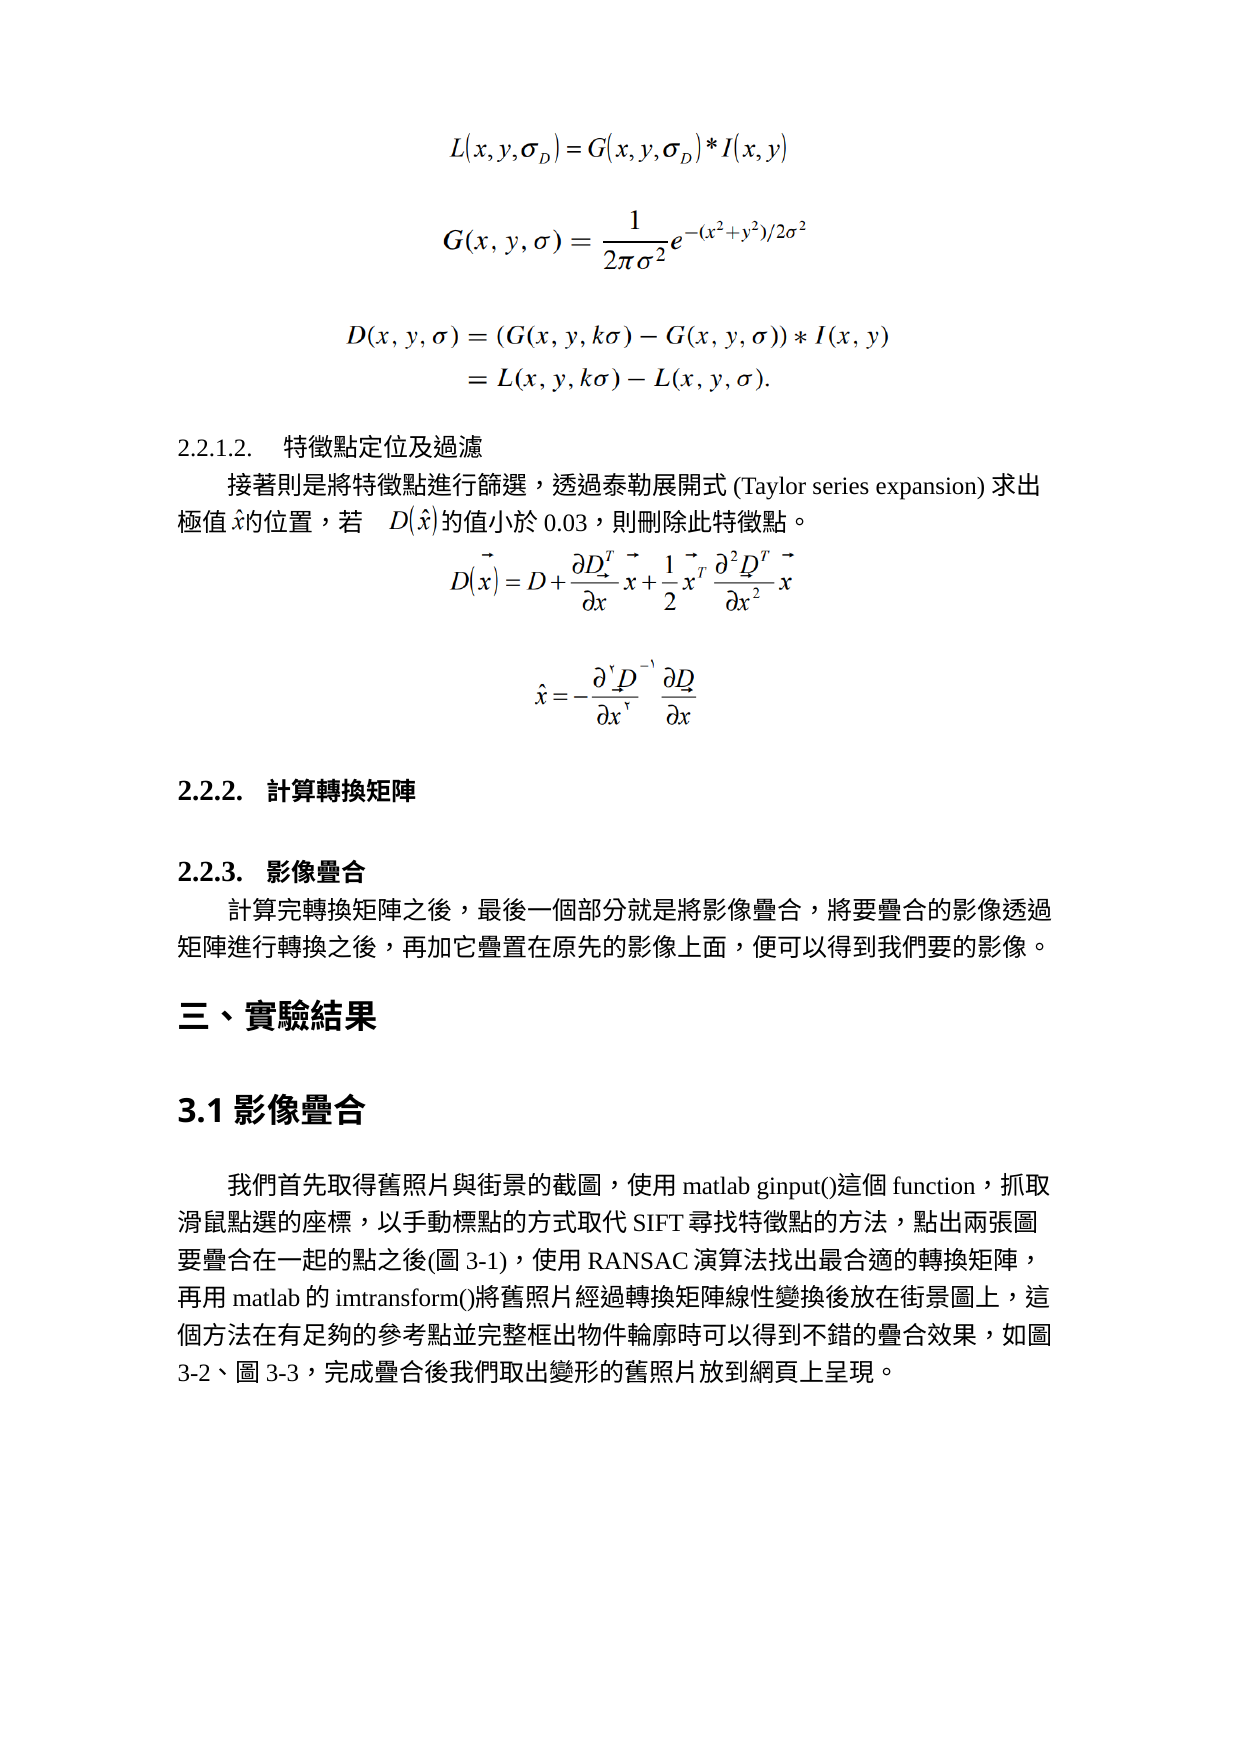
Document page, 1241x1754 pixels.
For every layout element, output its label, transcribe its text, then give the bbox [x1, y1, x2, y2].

subtitle 特徵點定位及過濾 [177, 427, 1063, 464]
text 三、實驗結果 [177, 977, 1063, 1052]
picture [432, 202, 809, 280]
text 接著則是將特徵點進行篩選，透過泰勒展開式 (Taylor series expansion) 求出極值 的位置，若 的值小於0.03，則刪除此特徵點。 [177, 464, 1063, 539]
picture [526, 652, 715, 737]
picture [443, 127, 797, 171]
picture [338, 314, 900, 403]
text 計算完轉換矩陣之後，最後一個部分就是將影像疊合，將要疊合的影像透過矩陣進行轉換之後，再加它疊置在原先的影像上面，便可以得到我們要的影像。 [177, 889, 1063, 964]
subtitle 影像疊合 [177, 852, 1063, 889]
picture [388, 504, 443, 536]
text 3.1 影像疊合 [177, 1071, 1063, 1146]
picture [230, 505, 247, 538]
picture [438, 539, 802, 625]
text 我們首先取得舊照片與街景的截圖，使用matlab ginput()這個function，抓取滑鼠點選的座標，以手動標點的方式取代SIFT尋找特徵點的方法，點出兩張圖要疊合在一起的點之後(圖3-1)，使用RANSAC演算法找出最合適的轉換矩陣，再用matlab的imtransform()將舊照片經過轉換矩陣線性變換後放在街景圖上，這個方法在有足夠的參考點並完整框出物件輪廓時可以得到不錯的疊合效果，如圖3-2、圖3-3，完成疊合後我們取出變形的舊照片放到網頁上呈現。 [177, 1164, 1063, 1389]
subtitle 計算轉換矩陣 [177, 771, 1063, 808]
